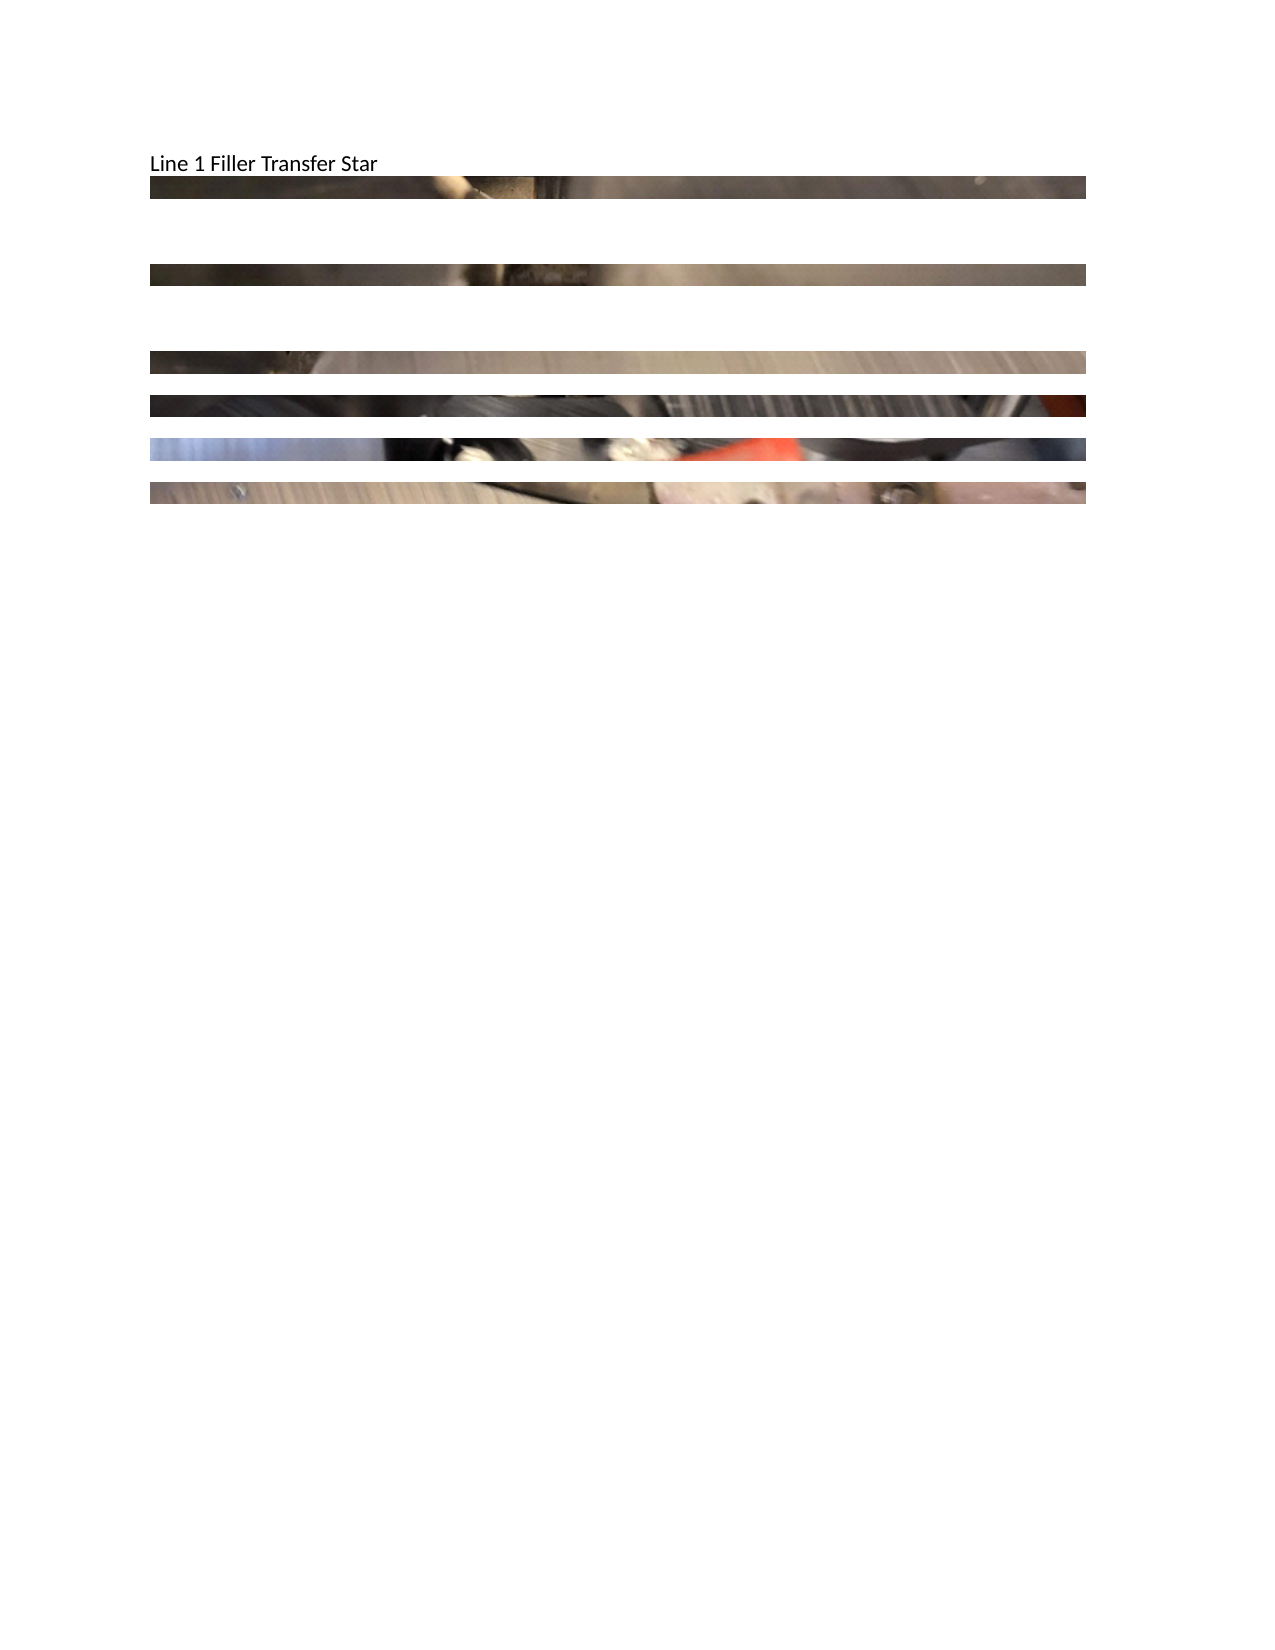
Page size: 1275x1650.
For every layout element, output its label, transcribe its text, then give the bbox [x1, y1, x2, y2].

text Line 1 Filler Transfer Star [150, 150, 1125, 177]
